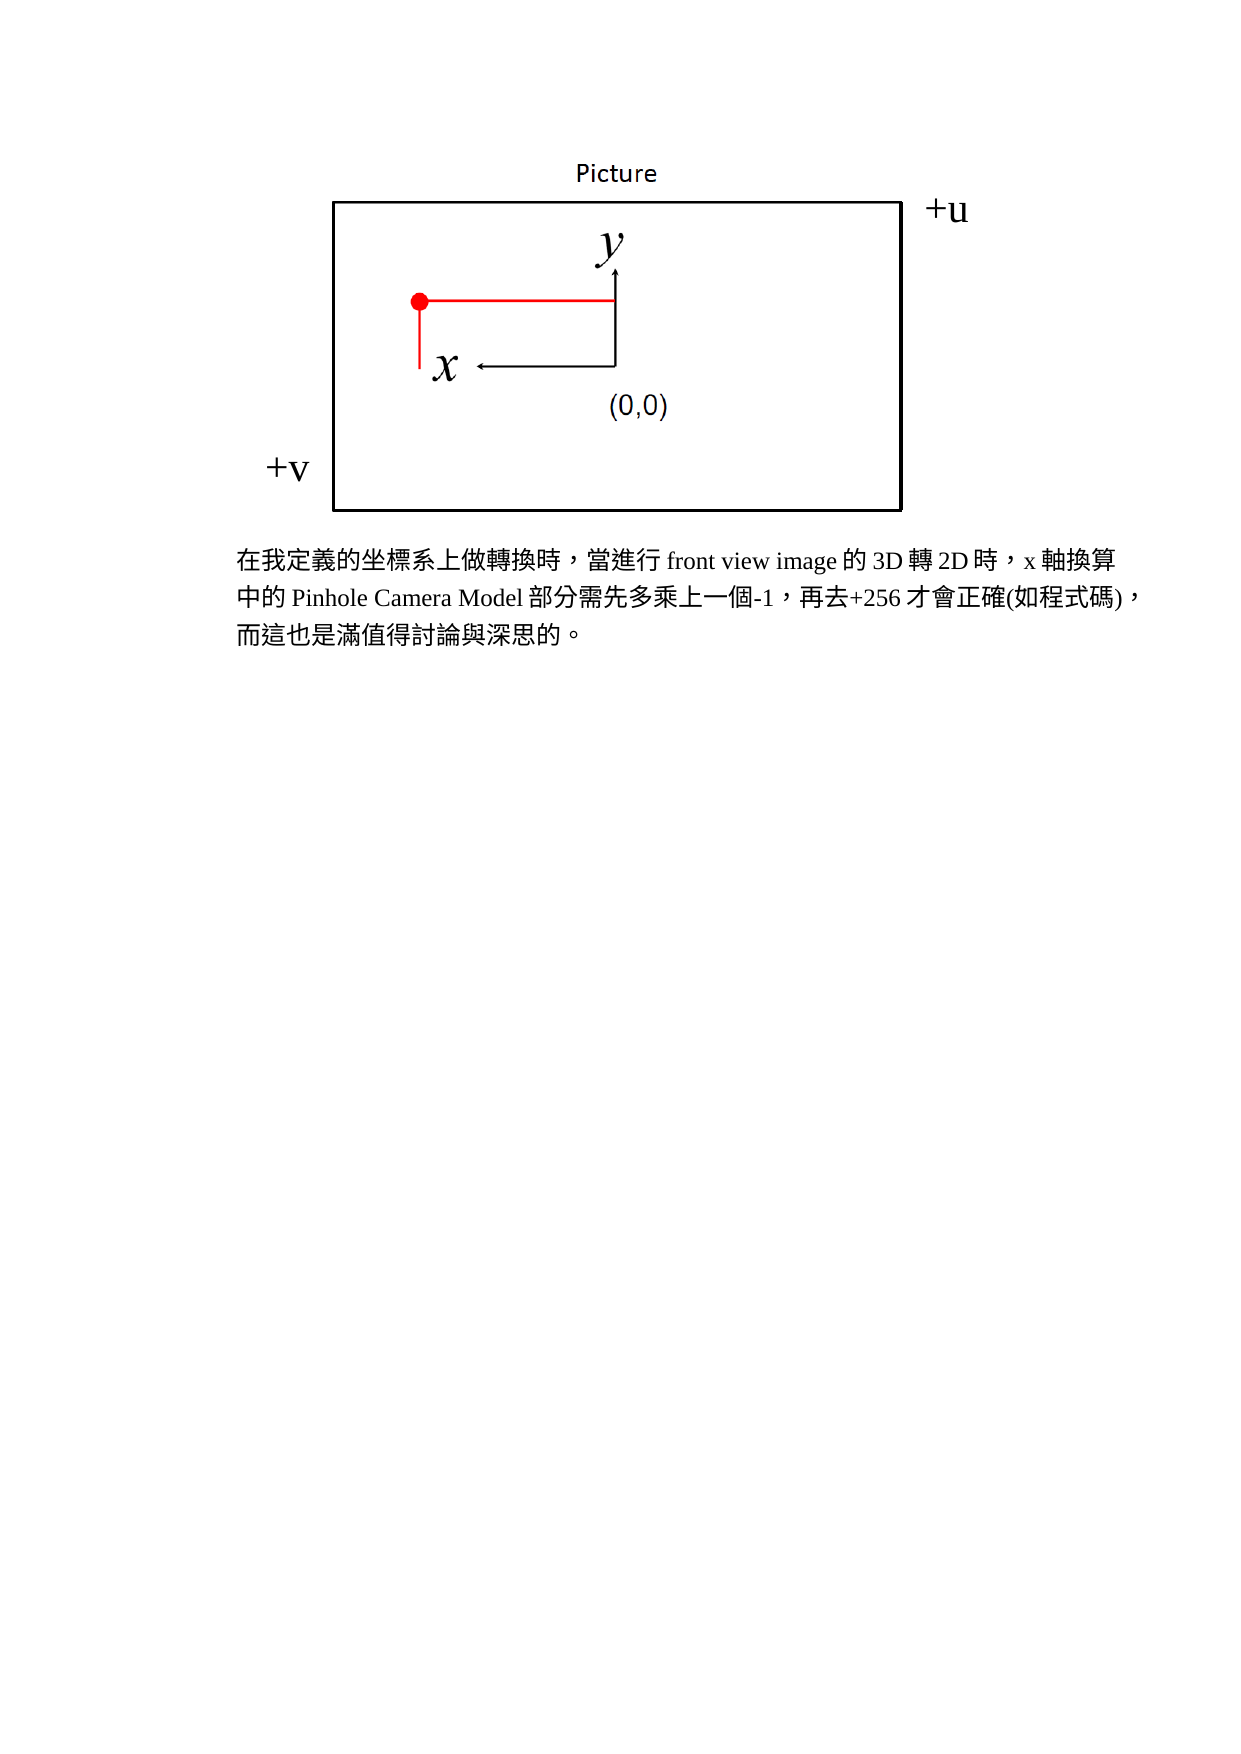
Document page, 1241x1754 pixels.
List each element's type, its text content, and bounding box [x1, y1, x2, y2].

picture [327, 164, 913, 521]
list 在我定義的坐標系上做轉換時，當進行front view image的3D轉2D時，x軸換算中的Pinhole Camera Model部分需先多乘上一個-1，再去+256才會正確(如程式碼)，而這也是滿值得討論與深思的。 [236, 539, 1128, 652]
